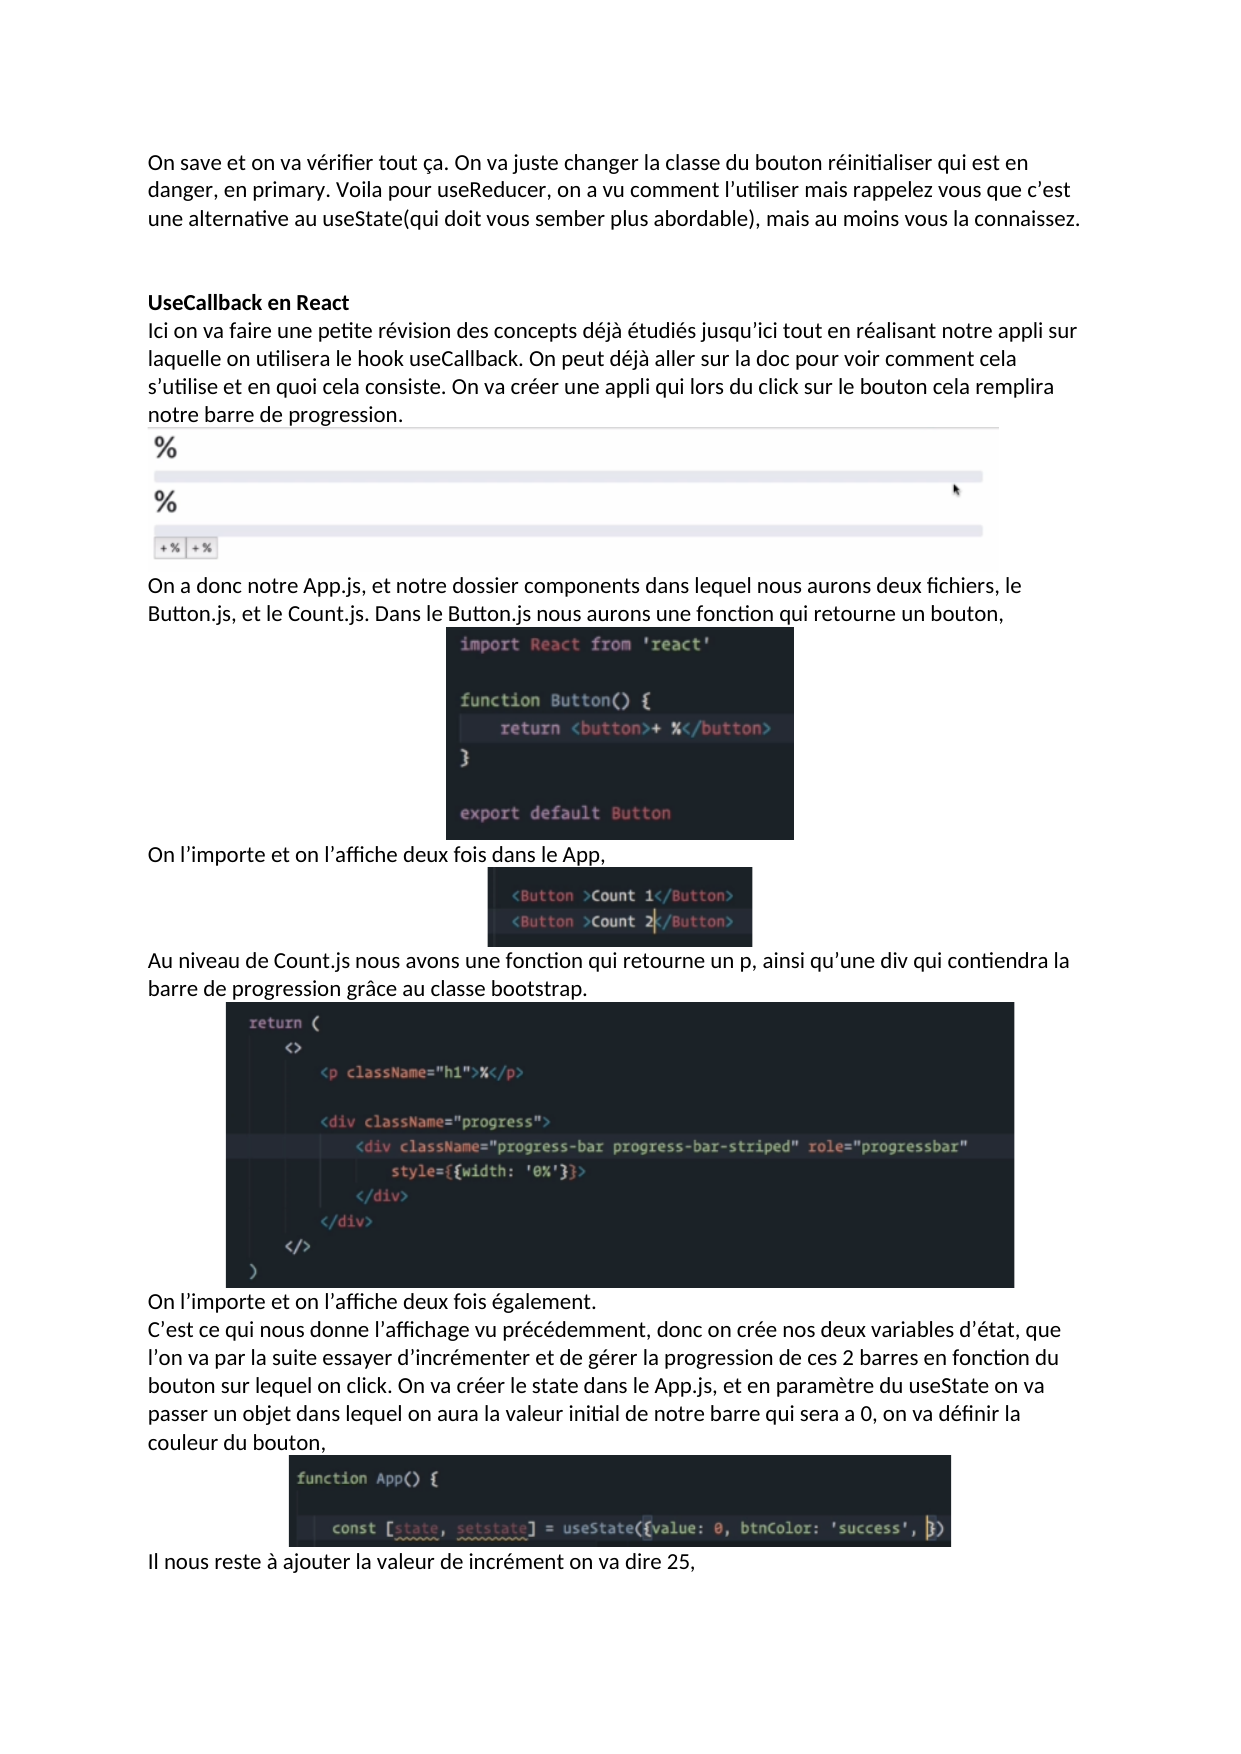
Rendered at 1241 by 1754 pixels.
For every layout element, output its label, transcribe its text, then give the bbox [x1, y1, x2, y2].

picture [147, 427, 999, 572]
text Au niveau de Count.js nous avons une fonction qui retourne un p, ainsi qu’une div qui contiendra la barre de progression grâce au classe bootstrap. [148, 946, 1093, 1002]
text On l’importe et on l’affiche deux fois dans le App, [148, 840, 1093, 868]
text C’est ce qui nous donne l’affichage vu précédemment, donc on crée nos deux variables d’état, que l’on va par la suite essayer d’incrémenter et de gérer la progression de ces 2 barres en fonction du bouton sur lequel on click. On va créer le state dans le App.js, et en paramètre du useState on va passer un objet dans lequel on aura la valeur initial de notre barre qui sera a 0, on va définir la couleur du bouton, [148, 1316, 1093, 1456]
picture [446, 627, 794, 840]
picture [288, 1455, 952, 1547]
picture [225, 1002, 1015, 1288]
text On a donc notre App.js, et notre dossier components dans lequel nous aurons deux fichiers, le Button.js, et le Count.js. Dans le Button.js nous aurons une fonction qui retourne un bouton, [148, 572, 1093, 628]
picture [487, 867, 753, 947]
text On save et on va vérifier tout ça. On va juste changer la classe du bouton réinitialiser qui est en danger, en primary. Voila pour useReducer, on a vu comment l’utiliser mais rappelez vous que c’est une alternative au useState(qui doit vous sember plus abordable), mais au moins vous la connaissez. [148, 148, 1093, 232]
text Il nous reste à ajouter la valeur de incrément on va dire 25, [148, 1547, 1093, 1575]
text UseCallback en React [148, 288, 1093, 316]
text Ici on va faire une petite révision des concepts déjà étudiés jusqu’ici tout en réalisant notre appli sur laquelle on utilisera le hook useCallback. On peut déjà aller sur la doc pour voir comment cela s’utilise et en quoi cela consiste. On va créer une appli qui lors du click sur le bouton cela remplira notre barre de progression. [148, 316, 1093, 428]
text On l’importe et on l’affiche deux fois également. [148, 1287, 1093, 1316]
